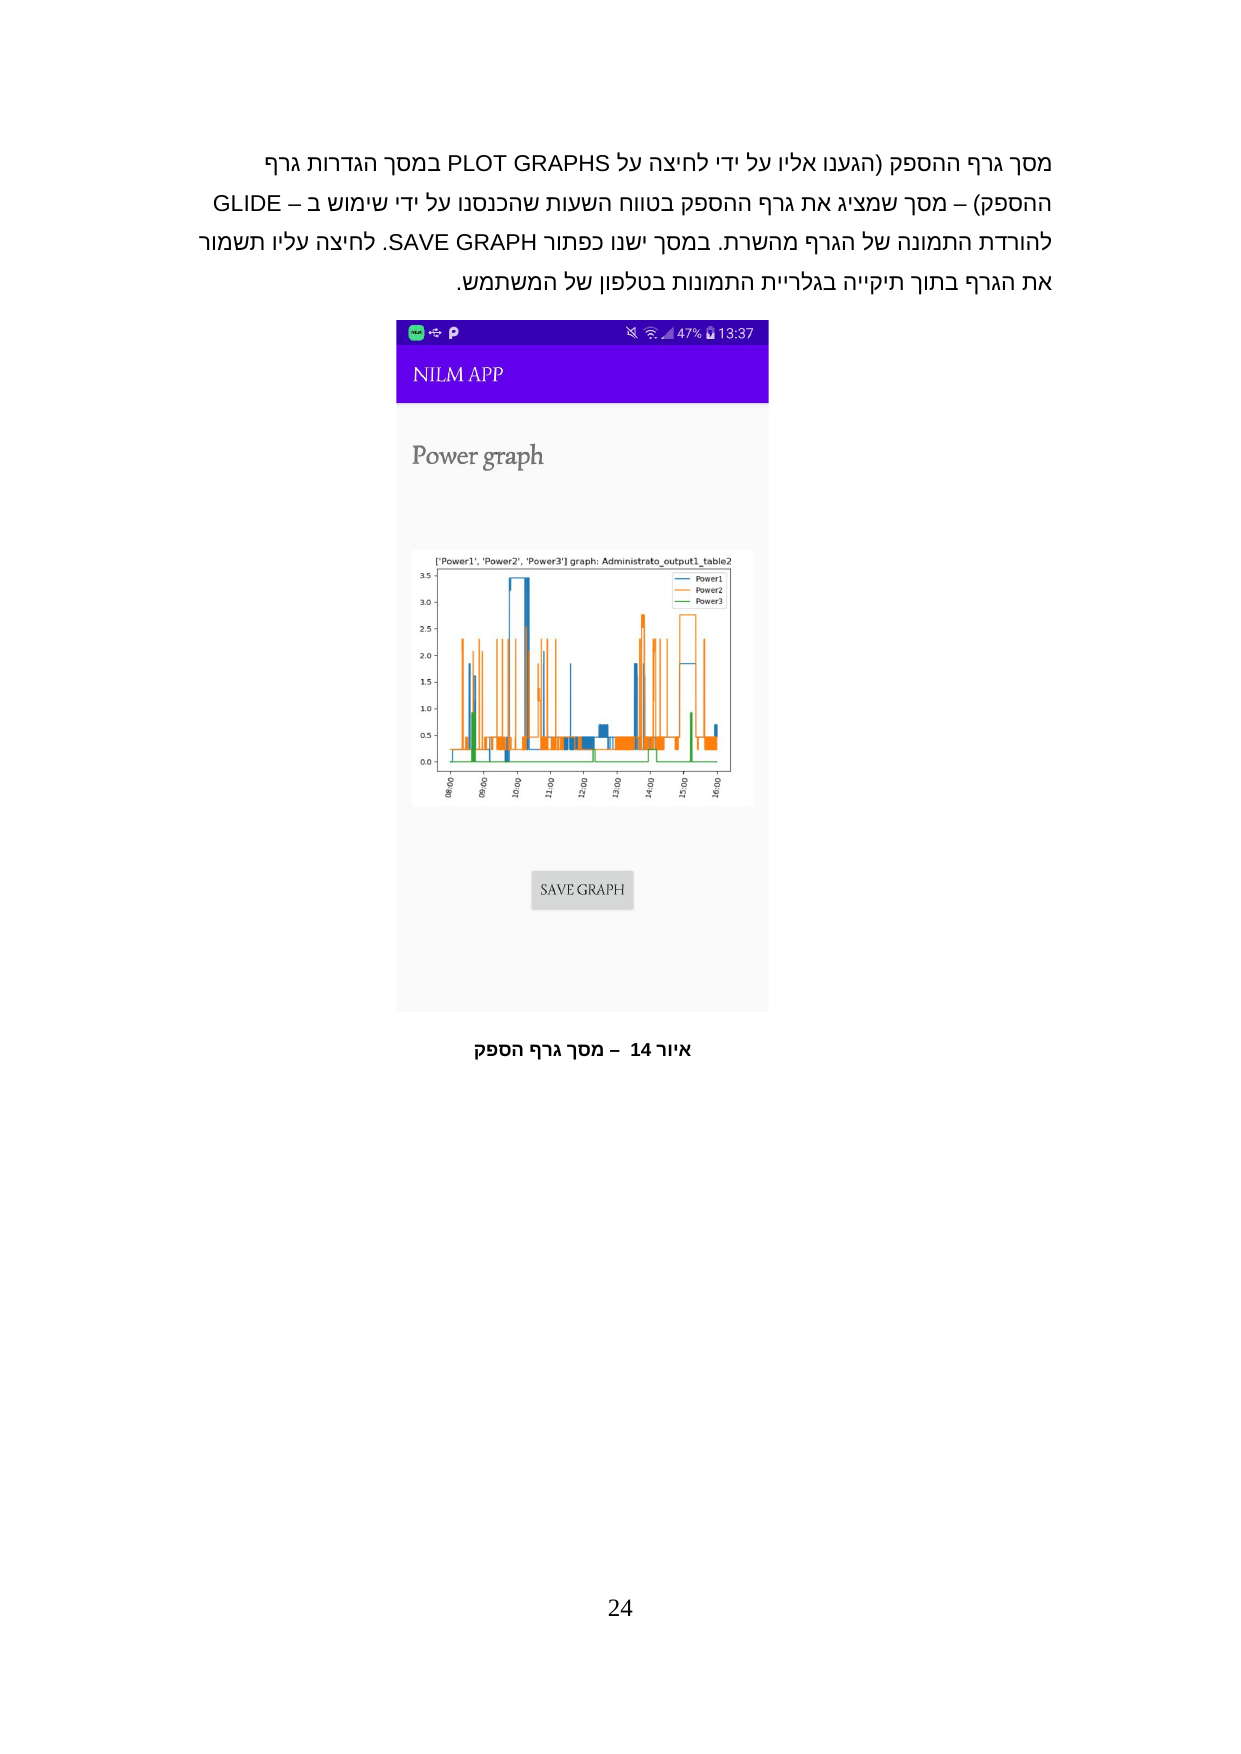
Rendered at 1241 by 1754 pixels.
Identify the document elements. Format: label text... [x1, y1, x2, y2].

picture [396, 320, 769, 1012]
text מסך גרף ההספק (הגענו אליו על ידי לחיצה על PLOT GRAPHS במסך הגדרות גרף ההספק) – מסך שמציג את גרף ההספק בטווח השעות שהכנסנו על ידי שימוש ב – GLIDE להורדת התמונה של הגרף מהשרת. במסך ישנו כפתור SAVE GRAPH. לחיצה עליו תשמור את הגרף בתוך תיקייה בגלריית התמונות בטלפון של המשתמש. [187, 150, 1053, 295]
text איור 14 – מסך גרף הספק [187, 1039, 978, 1061]
